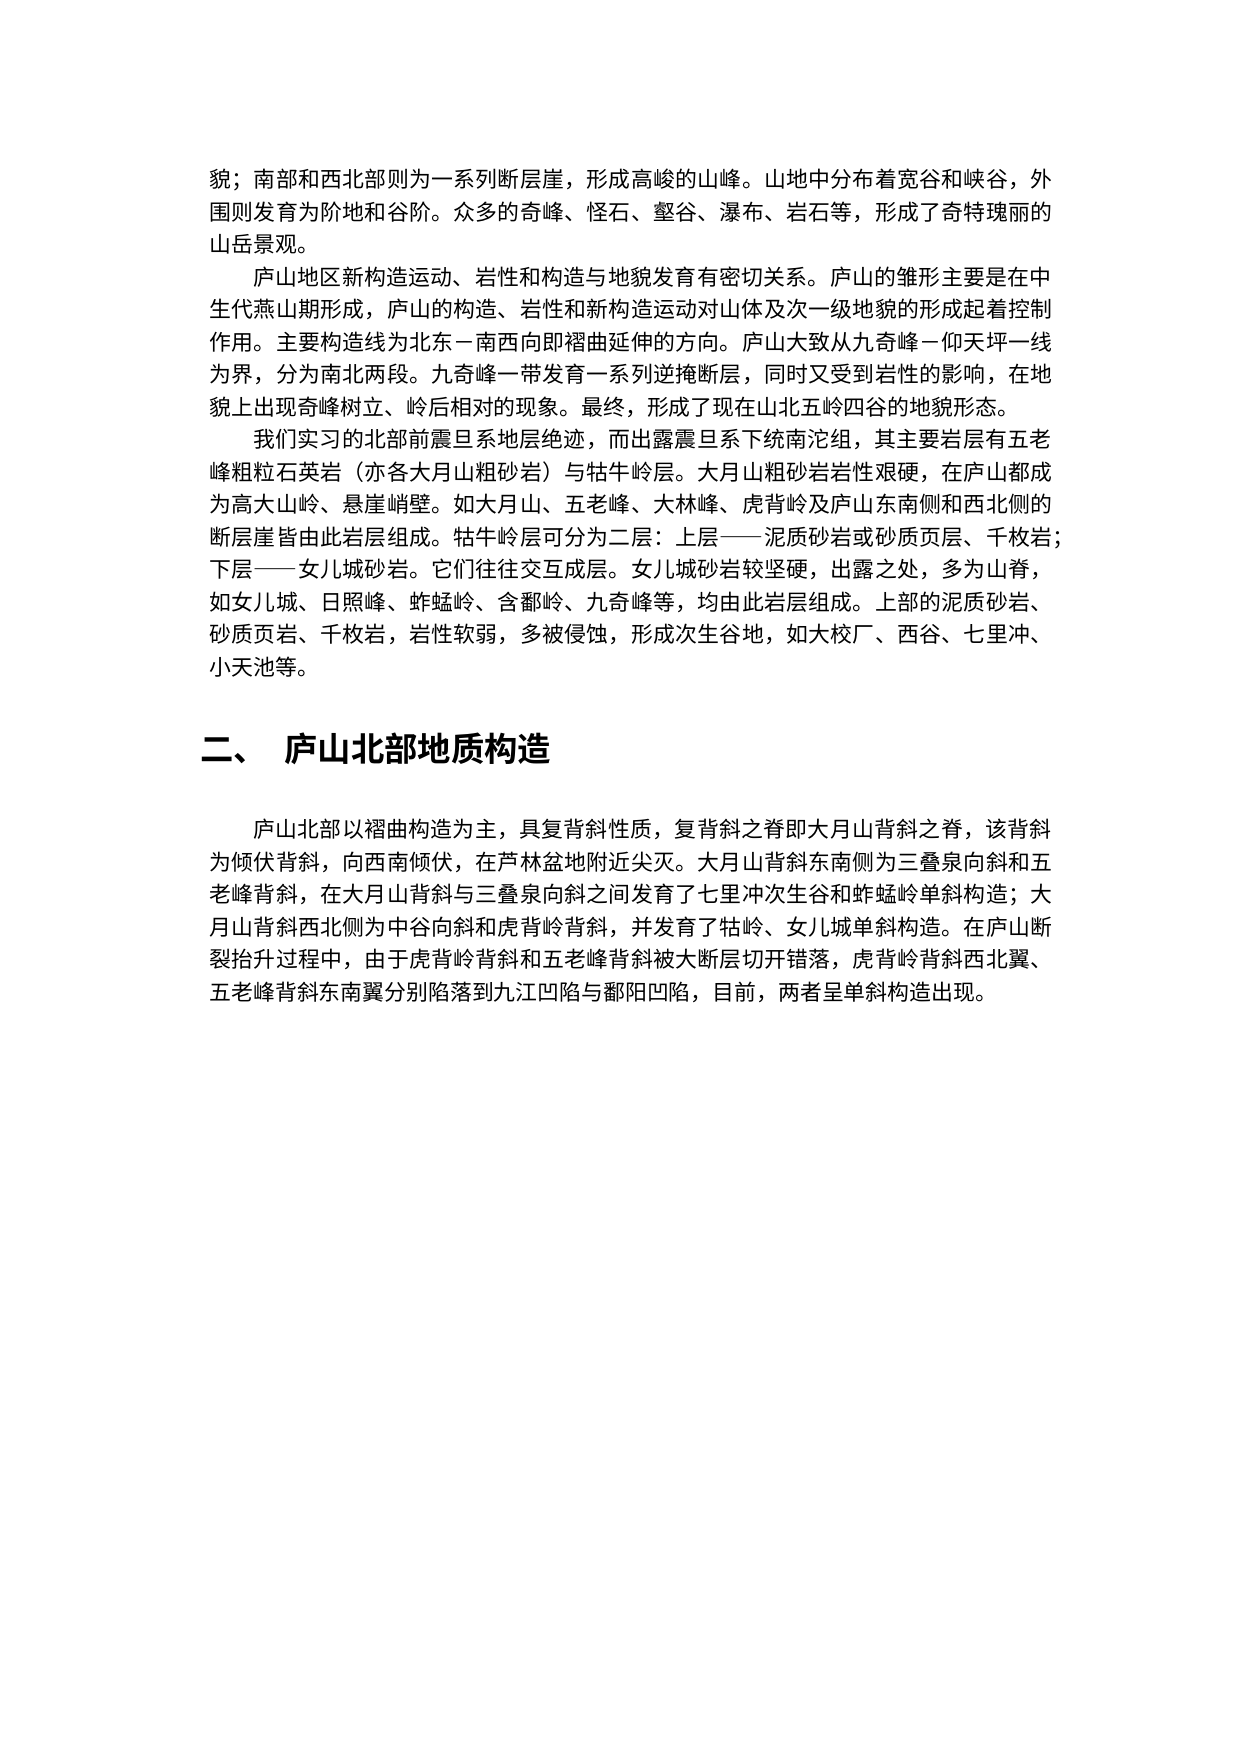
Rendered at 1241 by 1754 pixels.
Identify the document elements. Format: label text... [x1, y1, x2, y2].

text 庐山北部以褶曲构造为主，具复背斜性质，复背斜之脊即大月山背斜之脊，该背斜为倾伏背斜，向西南倾伏，在芦林盆地附近尖灭。大月山背斜东南侧为三叠泉向斜和五老峰背斜，在大月山背斜与三叠泉向斜之间发育了七里冲次生谷和蚱蜢岭单斜构造；大月山背斜西北侧为中谷向斜和虎背岭背斜，并发育了牯岭、女儿城单斜构造。在庐山断裂抬升过程中，由于虎背岭背斜和五老峰背斜被大断层切开错落，虎背岭背斜西北翼、五老峰背斜东南翼分别陷落到九江凹陷与鄱阳凹陷，目前，两者呈单斜构造出现。 [209, 812, 1053, 1007]
text 庐山地区新构造运动、岩性和构造与地貌发育有密切关系。庐山的雏形主要是在中生代燕山期形成，庐山的构造、岩性和新构造运动对山体及次一级地貌的形成起着控制作用。主要构造线为北东－南西向即褶曲延伸的方向。庐山大致从九奇峰－仰天坪一线为界，分为南北两段。九奇峰一带发育一系列逆掩断层，同时又受到岩性的影响，在地貌上出现奇峰树立、岭后相对的现象。最终，形成了现在山北五岭四谷的地貌形态。 [209, 259, 1053, 422]
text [209, 162, 1053, 259]
text 我们实习的北部前震旦系地层绝迹，而出露震旦系下统南沱组，其主要岩层有五老峰粗粒石英岩（亦各大月山粗砂岩）与牯牛岭层。大月山粗砂岩岩性艰硬，在庐山都成为高大山岭、悬崖峭壁。如大月山、五老峰、大林峰、虎背岭及庐山东南侧和西北侧的断层崖皆由此岩层组成。牯牛岭层可分为二层：上层——泥质砂岩或砂质页层、千枚岩；下层——女儿城砂岩。它们往往交互成层。女儿城砂岩较坚硬，出露之处，多为山脊，如女儿城、日照峰、蚱蜢岭、含鄱岭、九奇峰等，均由此岩层组成。上部的泥质砂岩、砂质页岩、千枚岩，岩性软弱，多被侵蚀，形成次生谷地，如大校厂、西谷、七里冲、小天池等。 [209, 422, 1053, 682]
list 庐山北部地质构造 [200, 714, 1003, 779]
